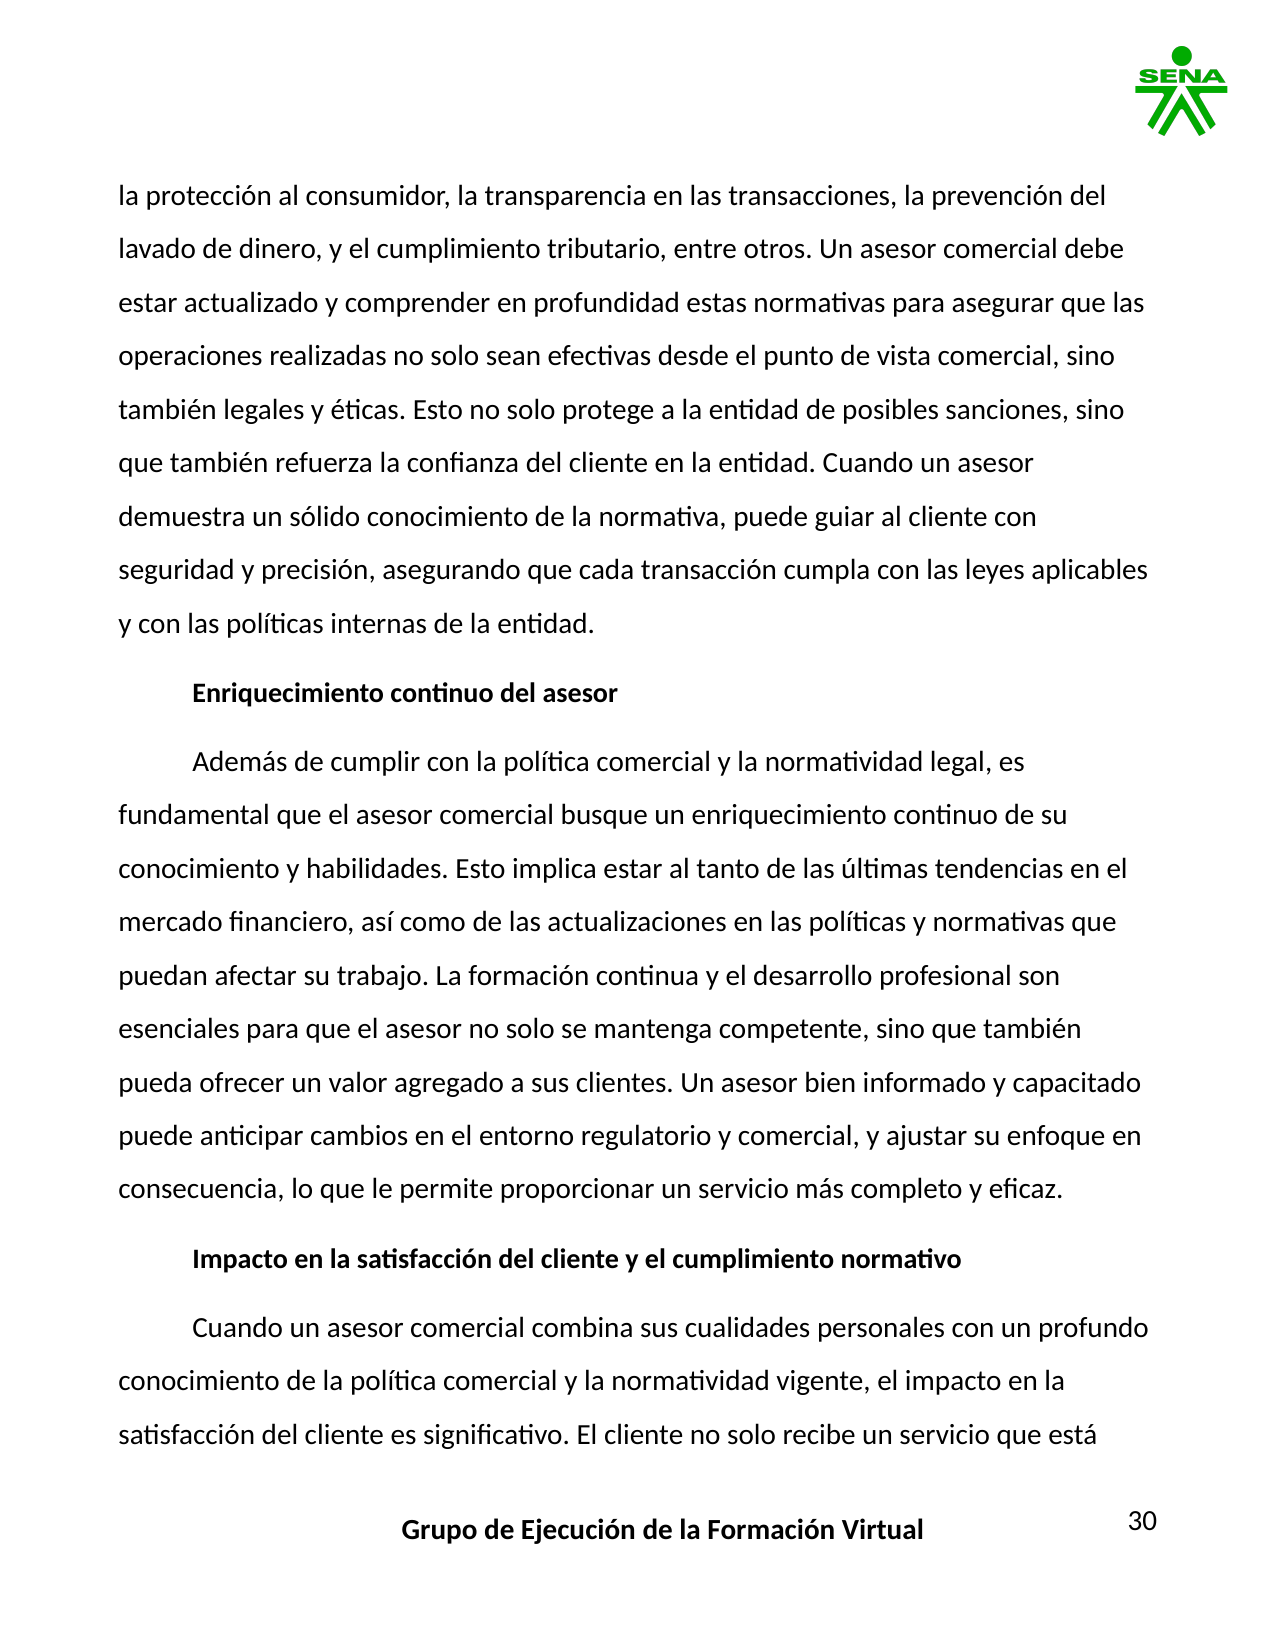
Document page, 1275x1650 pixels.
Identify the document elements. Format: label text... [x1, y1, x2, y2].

text Enriquecimiento continuo del asesor [118, 675, 1157, 709]
text Impacto en la satisfacción del cliente y el cumplimiento normativo [118, 1241, 1157, 1275]
text Además de cumplir con la política comercial y la normatividad legal, es fundamental que el asesor comercial busque un enriquecimiento continuo de su conocimiento y habilidades. Esto implica estar al tanto de las últimas tendencias en el mercado financiero, así como de las actualizaciones en las políticas y normativas que puedan afectar su trabajo. La formación continua y el desarrollo profesional son esenciales para que el asesor no solo se mantenga competente, sino que también pueda ofrecer un valor agregado a sus clientes. Un asesor bien informado y capacitado puede anticipar cambios en el entorno regulatorio y comercial, y ajustar su enfoque en consecuencia, lo que le permite proporcionar un servicio más completo y eficaz. [118, 743, 1157, 1206]
picture [1135, 46, 1228, 136]
